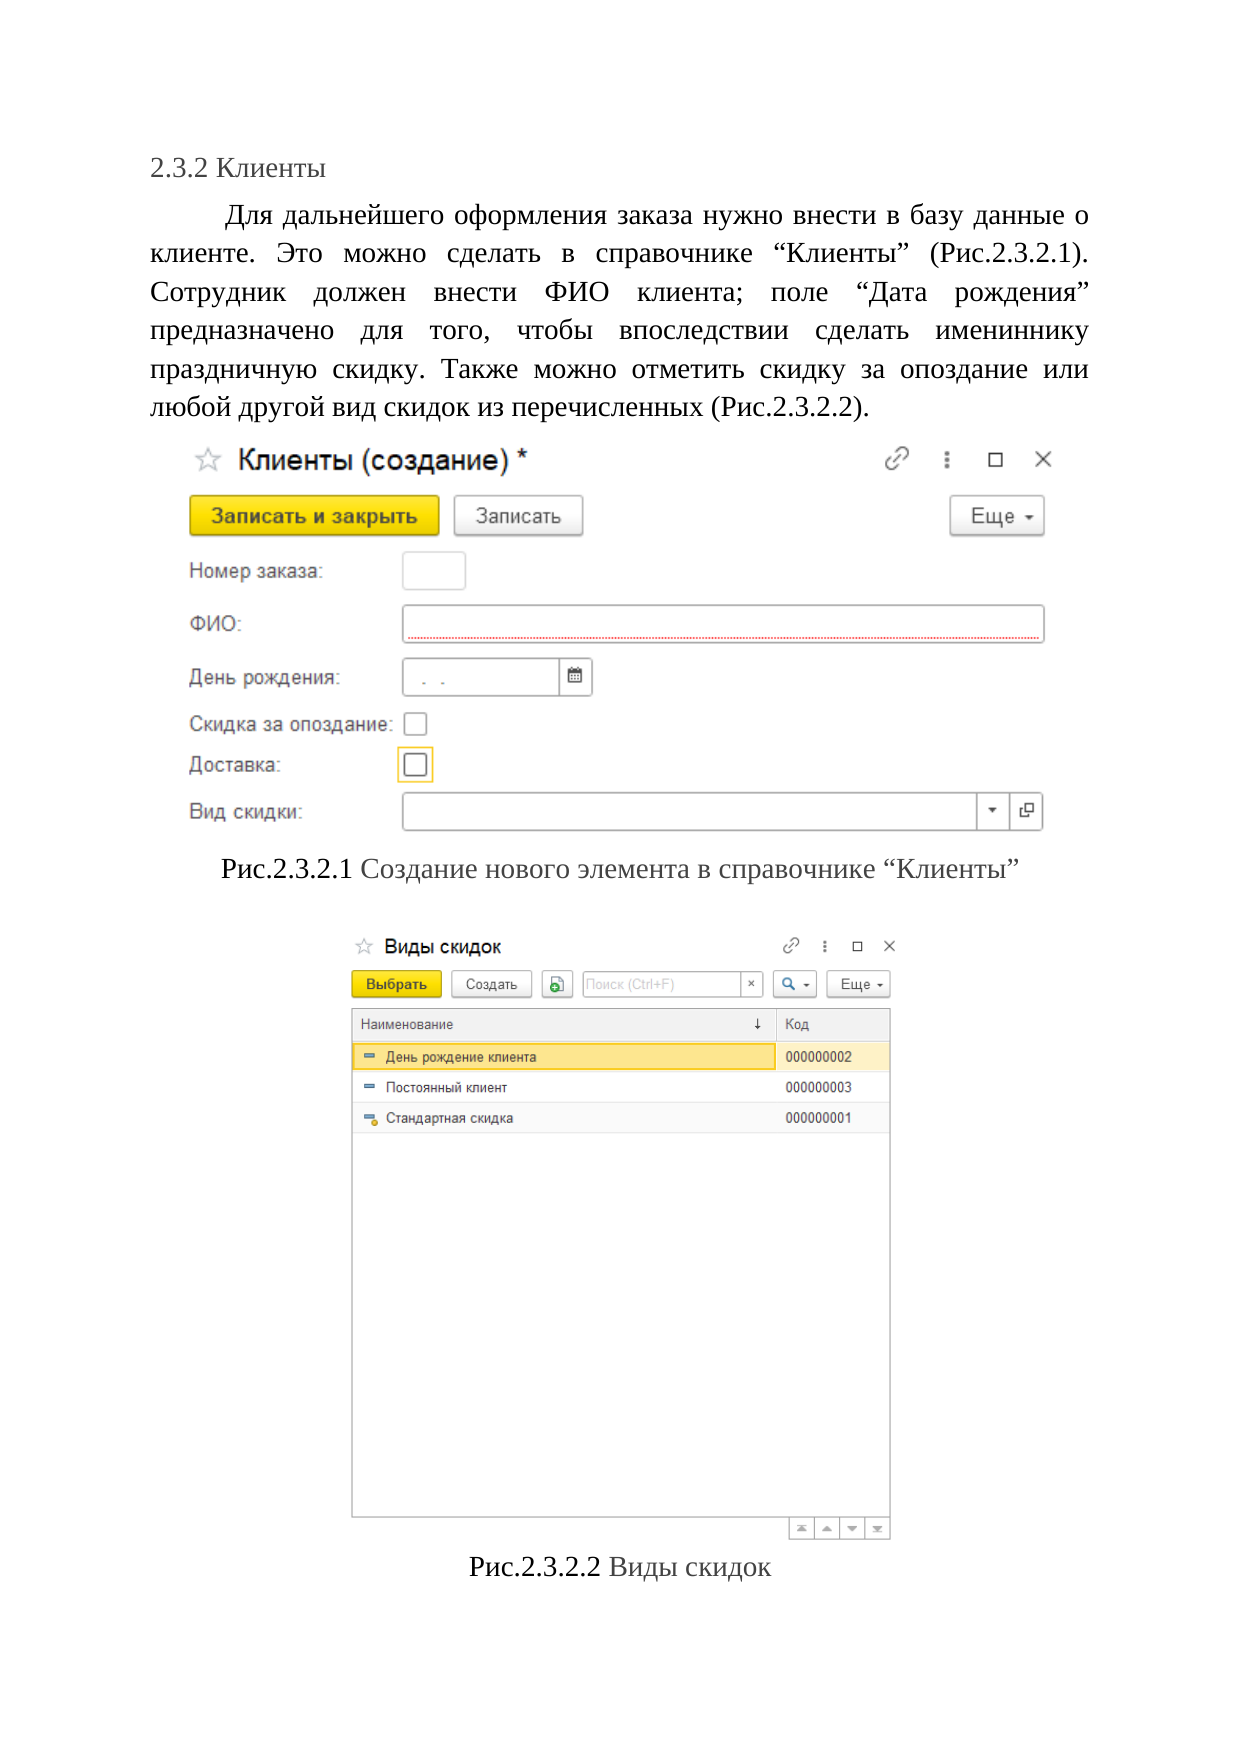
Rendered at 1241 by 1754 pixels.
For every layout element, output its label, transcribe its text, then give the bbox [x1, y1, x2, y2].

subtitle 2.3.2 Клиенты [150, 150, 1090, 183]
picture [174, 428, 1067, 847]
text Рис.2.3.2.2 Виды скидок [150, 1549, 521, 1583]
text Рис.2.3.2.1 Создание нового элемента в справочнике “Клиенты” [331, 851, 1090, 884]
text Рис.2.3.2.1 Создание нового элемента в справочнике “Клиенты” [150, 851, 273, 884]
text Рис.2.3.2.2 Виды скидок [579, 1549, 1090, 1583]
picture [341, 927, 899, 1546]
text Для дальнейшего оформления заказа нужно внести в базу данные о клиенте. Это можно сделать в справочнике “Клиенты” (Рис.2.3.2.1). Сотрудник должен внести ФИО клиента; поле “Дата рождения” предназначено для того, чтобы впоследствии сделать имениннику праздничную скидку. Также можно отметить скидку за опоздание или любой другой вид скидок из перечисленных (Рис.2.3.2.2). [150, 197, 1090, 423]
